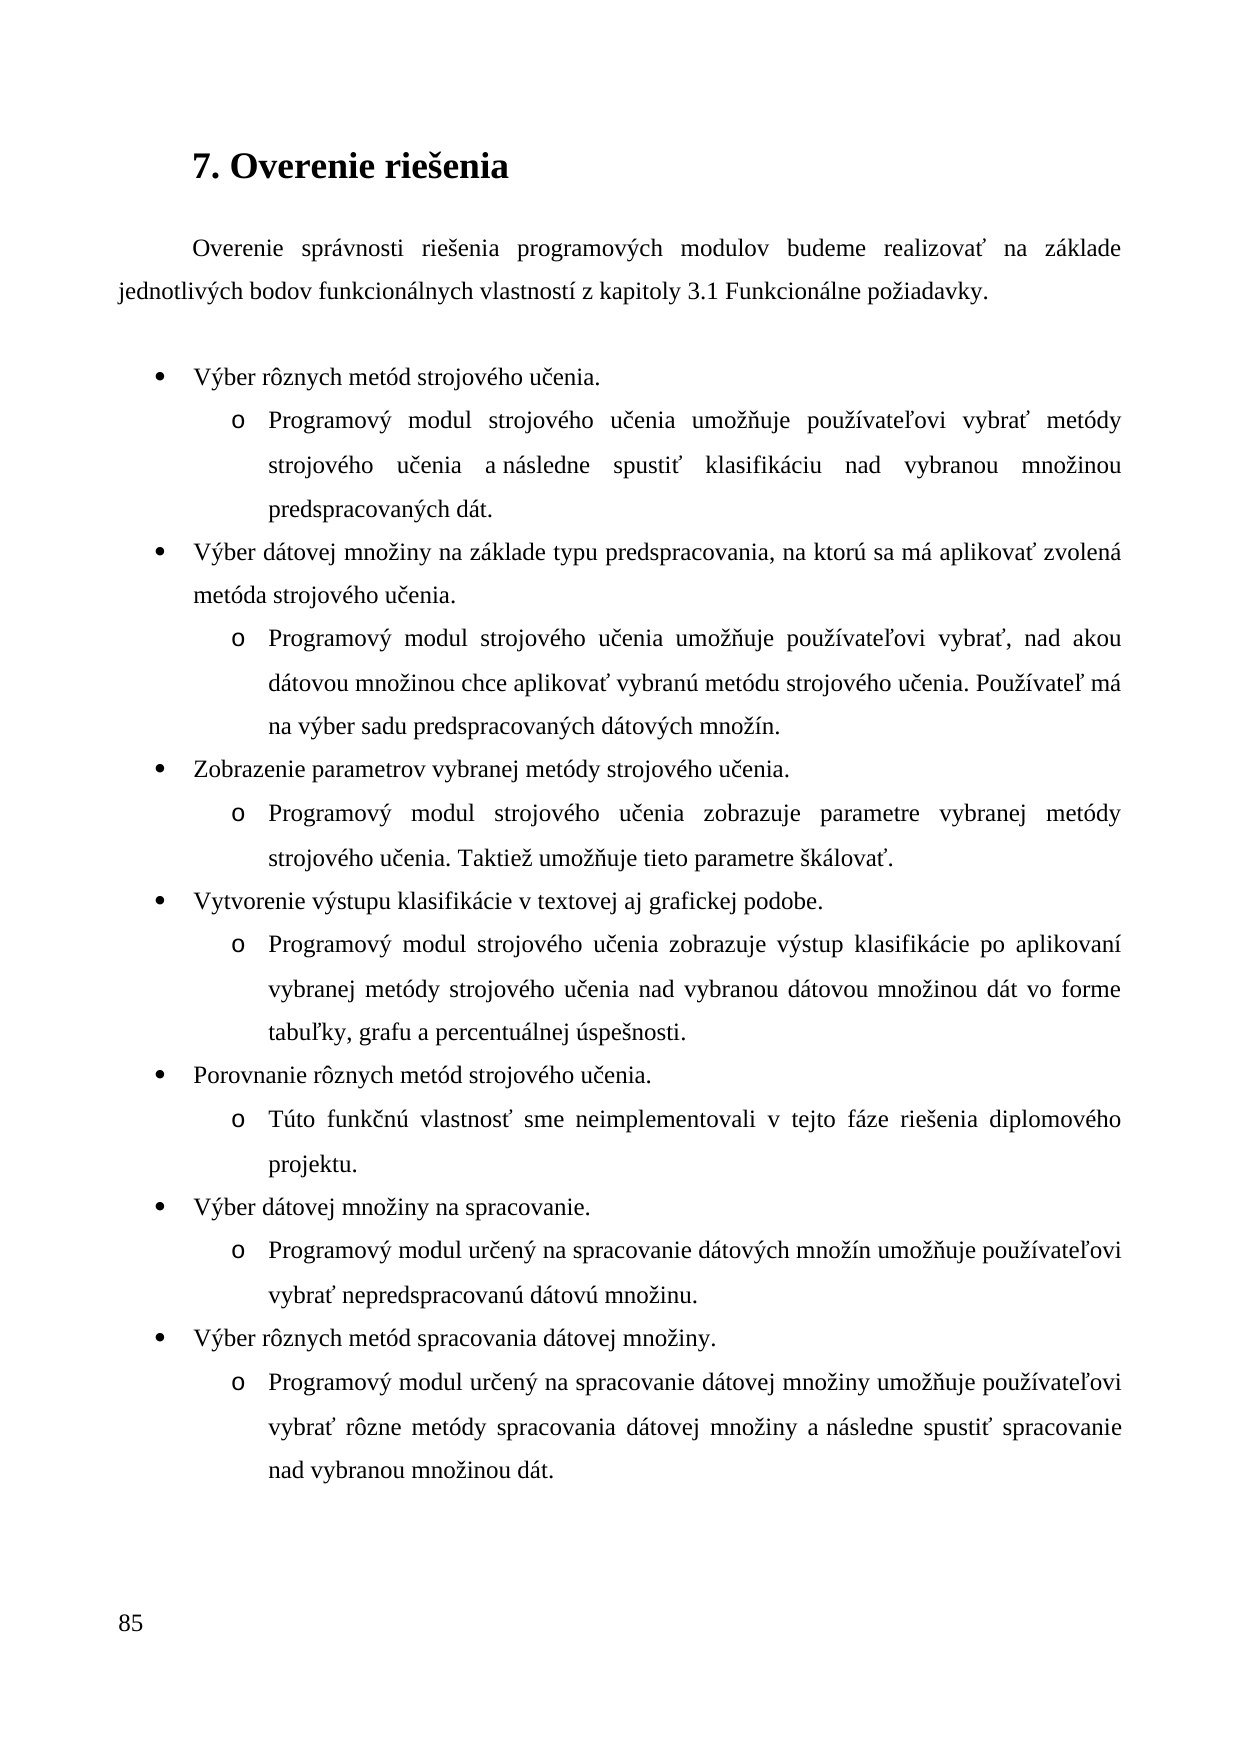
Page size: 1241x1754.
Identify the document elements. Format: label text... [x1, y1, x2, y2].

list Výber rôznych metód spracovania dátovej množiny. [156, 1323, 1122, 1352]
list Programový modul strojového učenia zobrazuje výstup klasifikácie po aplikovaní vybranej metódy strojového učenia nad vybranou dátovou množinou dát vo forme tabuľky, grafu a percentuálnej úspešnosti. [231, 929, 1122, 1046]
list Programový modul strojového učenia umožňuje používateľovi vybrať metódy strojového učenia a následne spustiť klasifikáciu nad vybranou množinou predspracovaných dát. [231, 405, 1122, 522]
list Výber dátovej množiny na základe typu predspracovania, na ktorú sa má aplikovať zvolená metóda strojového učenia. [156, 537, 1122, 609]
list Výber dátovej množiny na spracovanie. [156, 1192, 1122, 1221]
subtitle Overenie riešenia [192, 143, 1122, 186]
list Výber rôznych metód strojového učenia. [156, 362, 1122, 391]
list Programový modul strojového učenia zobrazuje parametre vybranej metódy strojového učenia. Taktiež umožňuje tieto parametre škálovať. [231, 798, 1122, 872]
list Zobrazenie parametrov vybranej metódy strojového učenia. [156, 754, 1122, 783]
list Programový modul určený na spracovanie dátových množín umožňuje používateľovi vybrať nepredspracovanú dátovú množinu. [231, 1235, 1122, 1309]
list Vytvorenie výstupu klasifikácie v textovej aj grafickej podobe. [156, 886, 1122, 915]
list Programový modul strojového učenia umožňuje používateľovi vybrať, nad akou dátovou množinou chce aplikovať vybranú metódu strojového učenia. Používateľ má na výber sadu predspracovaných dátových množín. [231, 623, 1122, 740]
list Programový modul určený na spracovanie dátovej množiny umožňuje používateľovi vybrať rôzne metódy spracovania dátovej množiny a následne spustiť spracovanie nad vybranou množinou dát. [231, 1367, 1122, 1484]
list Porovnanie rôznych metód strojového učenia. [156, 1061, 1122, 1089]
list Túto funkčnú vlastnosť sme neimplementovali v tejto fáze riešenia diplomového projektu. [231, 1104, 1122, 1178]
text Overenie správnosti riešenia programových modulov budeme realizovať na základe jednotlivých bodov funkcionálnych vlastností z kapitoly 3.1 Funkcionálne požiadavky. [118, 233, 1122, 305]
